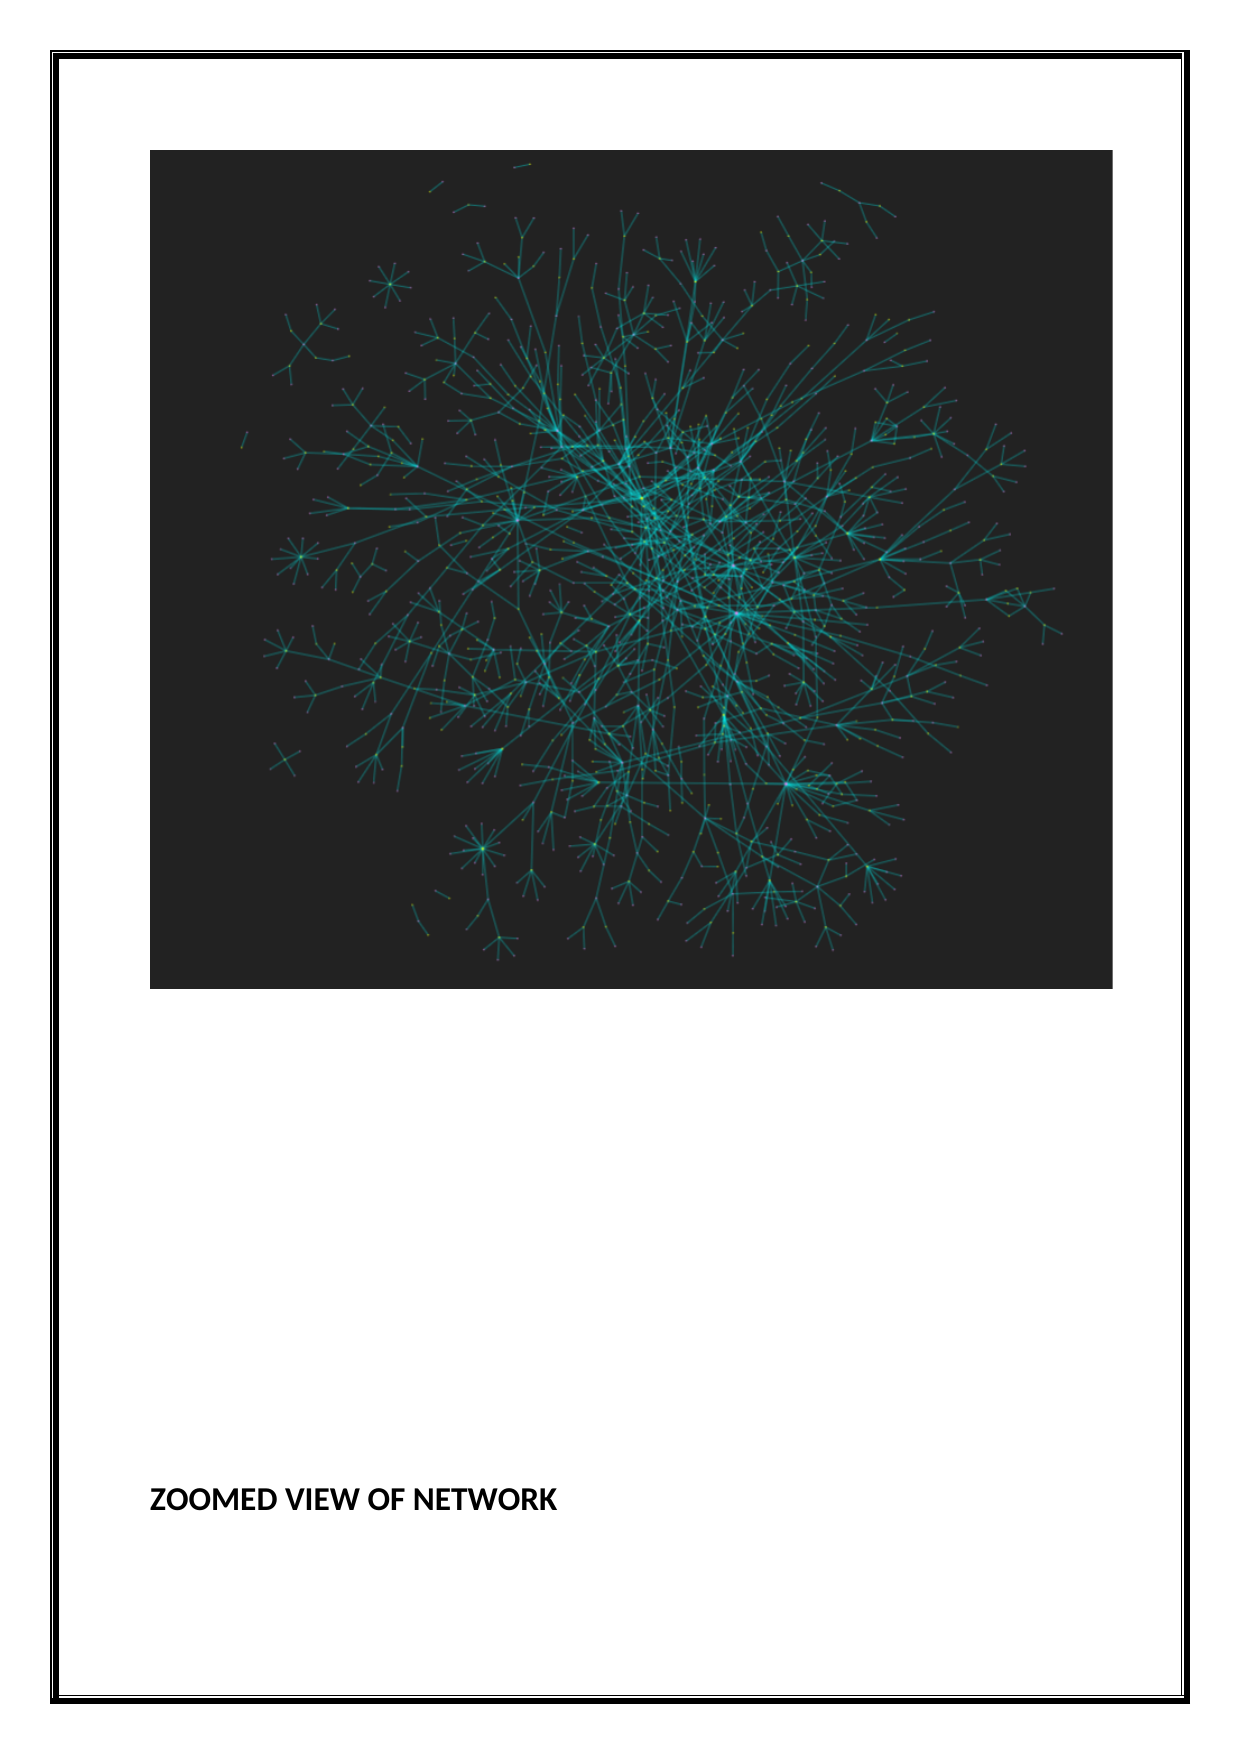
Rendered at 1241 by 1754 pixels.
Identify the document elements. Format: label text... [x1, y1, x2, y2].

text ZOOMED VIEW OF NETWORK [150, 1478, 1090, 1519]
picture [150, 150, 1113, 989]
